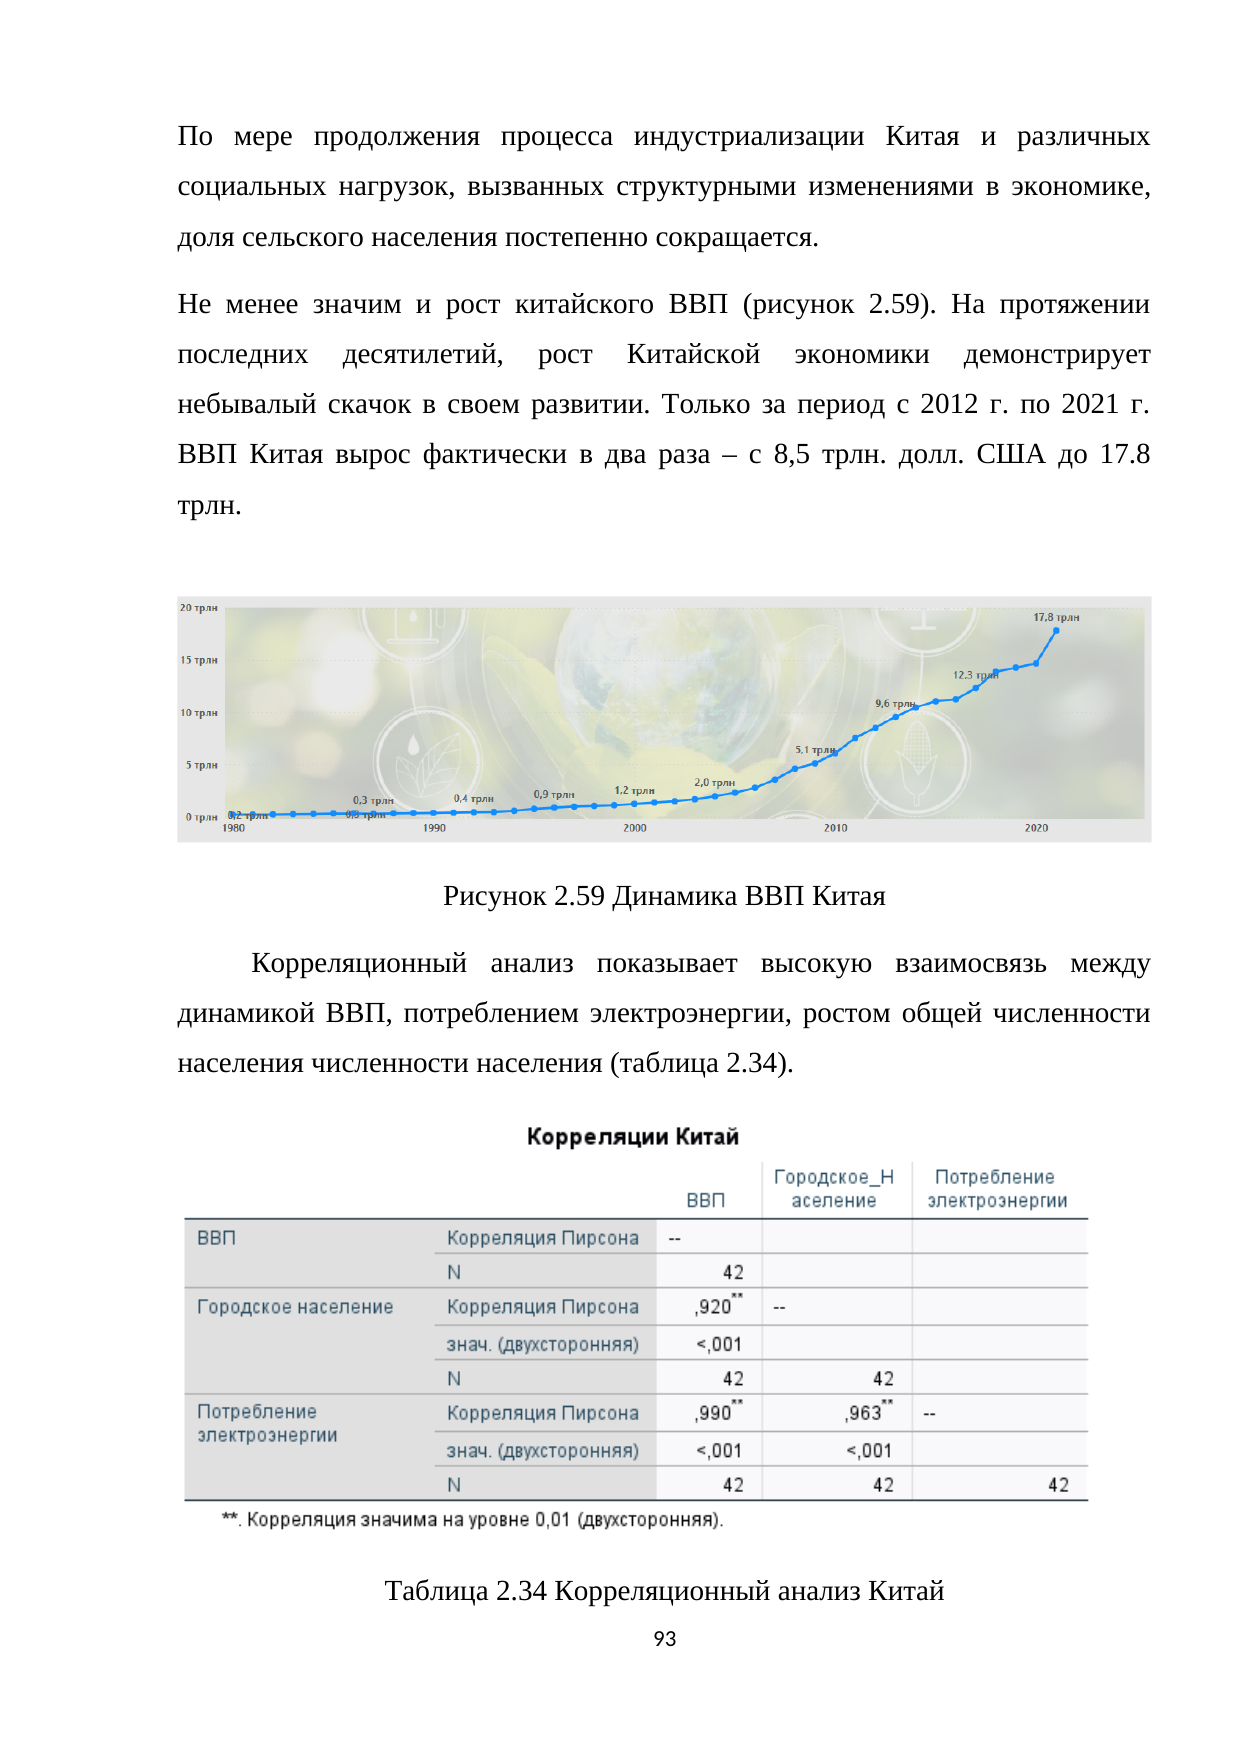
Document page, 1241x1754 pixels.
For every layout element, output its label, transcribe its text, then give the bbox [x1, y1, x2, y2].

text Таблица 2.34 Корреляционный анализ Китай [177, 1573, 1152, 1606]
text По мере продолжения процесса индустриализации Китая и различных социальных нагрузок, вызванных структурными изменениями в экономике, доля сельского населения постепенно сокращается. [177, 118, 1152, 252]
text Корреляционный анализ показывает высокую взаимосвязь между динамикой ВВП, потреблением электроэнергии, ростом общей численности населения численности населения (таблица 2.34). [177, 945, 1152, 1079]
text Рисунок 2.59 Динамика ВВП Китая [177, 878, 1152, 911]
picture [177, 596, 1152, 847]
text Не менее значим и рост китайского ВВП (рисунок 2.59). На протяжении последних десятилетий, рост Китайской экономики демонстрирует небывалый скачок в своем развитии. Только за период с 2012 г. по 2021 г. ВВП Китая вырос фактически в два раза – с 8,5 трлн. долл. США до 17.8 трлн. [177, 286, 1152, 521]
picture [177, 1112, 1101, 1542]
